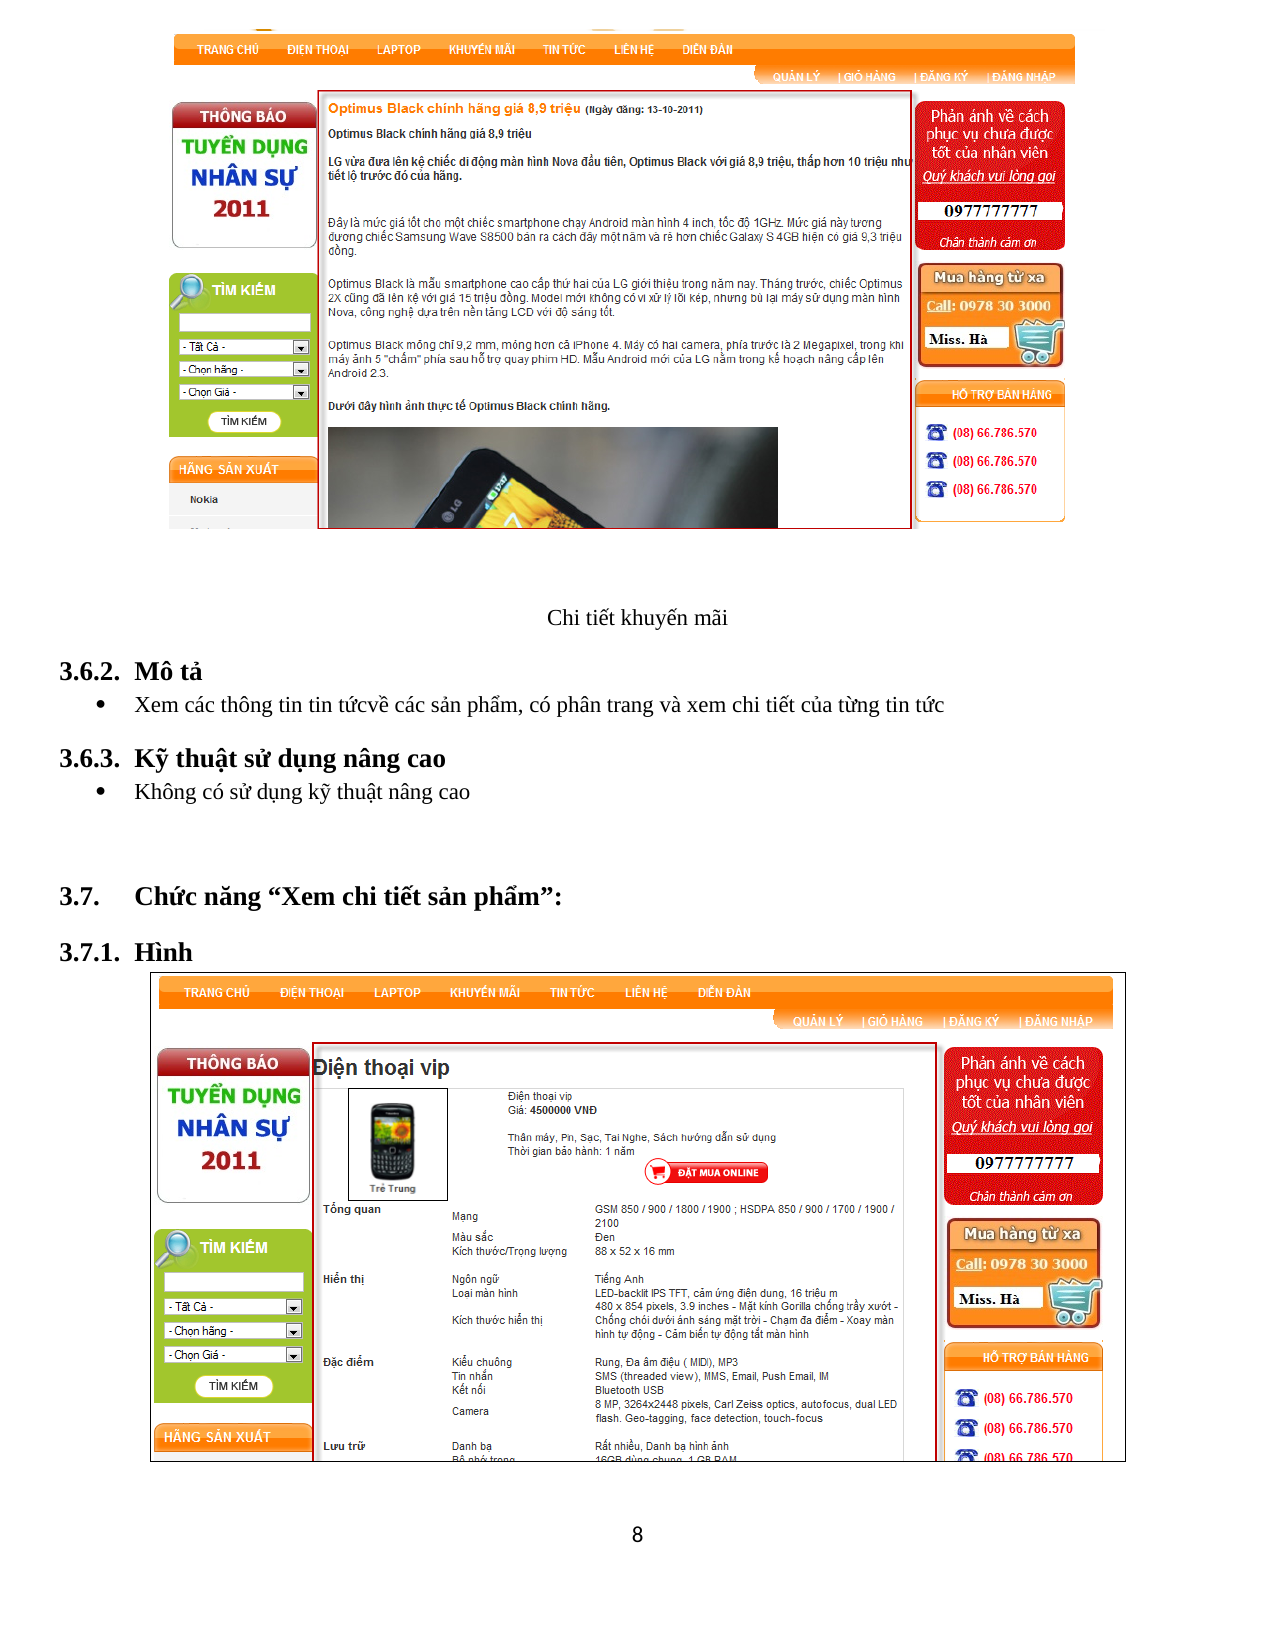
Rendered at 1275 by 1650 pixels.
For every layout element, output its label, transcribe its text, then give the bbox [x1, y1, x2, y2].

text Chi tiết khuyến mãi [59, 604, 1216, 631]
list Xem các thông tin tin tứcvề các sản phẩm, có phân trang và xem chi tiết của từng tin tức [97, 691, 1216, 717]
subtitle Chức năng “Xem chi tiết sản phẩm”: [59, 880, 1216, 911]
subtitle Kỹ thuật sử dụng nâng cao [59, 742, 1216, 773]
picture [150, 29, 1125, 529]
subtitle Hình [59, 937, 1216, 968]
list Không có sử dụng kỹ thuật nâng cao [97, 778, 1216, 804]
subtitle Mô tả [59, 655, 1216, 687]
picture [151, 973, 1125, 1461]
